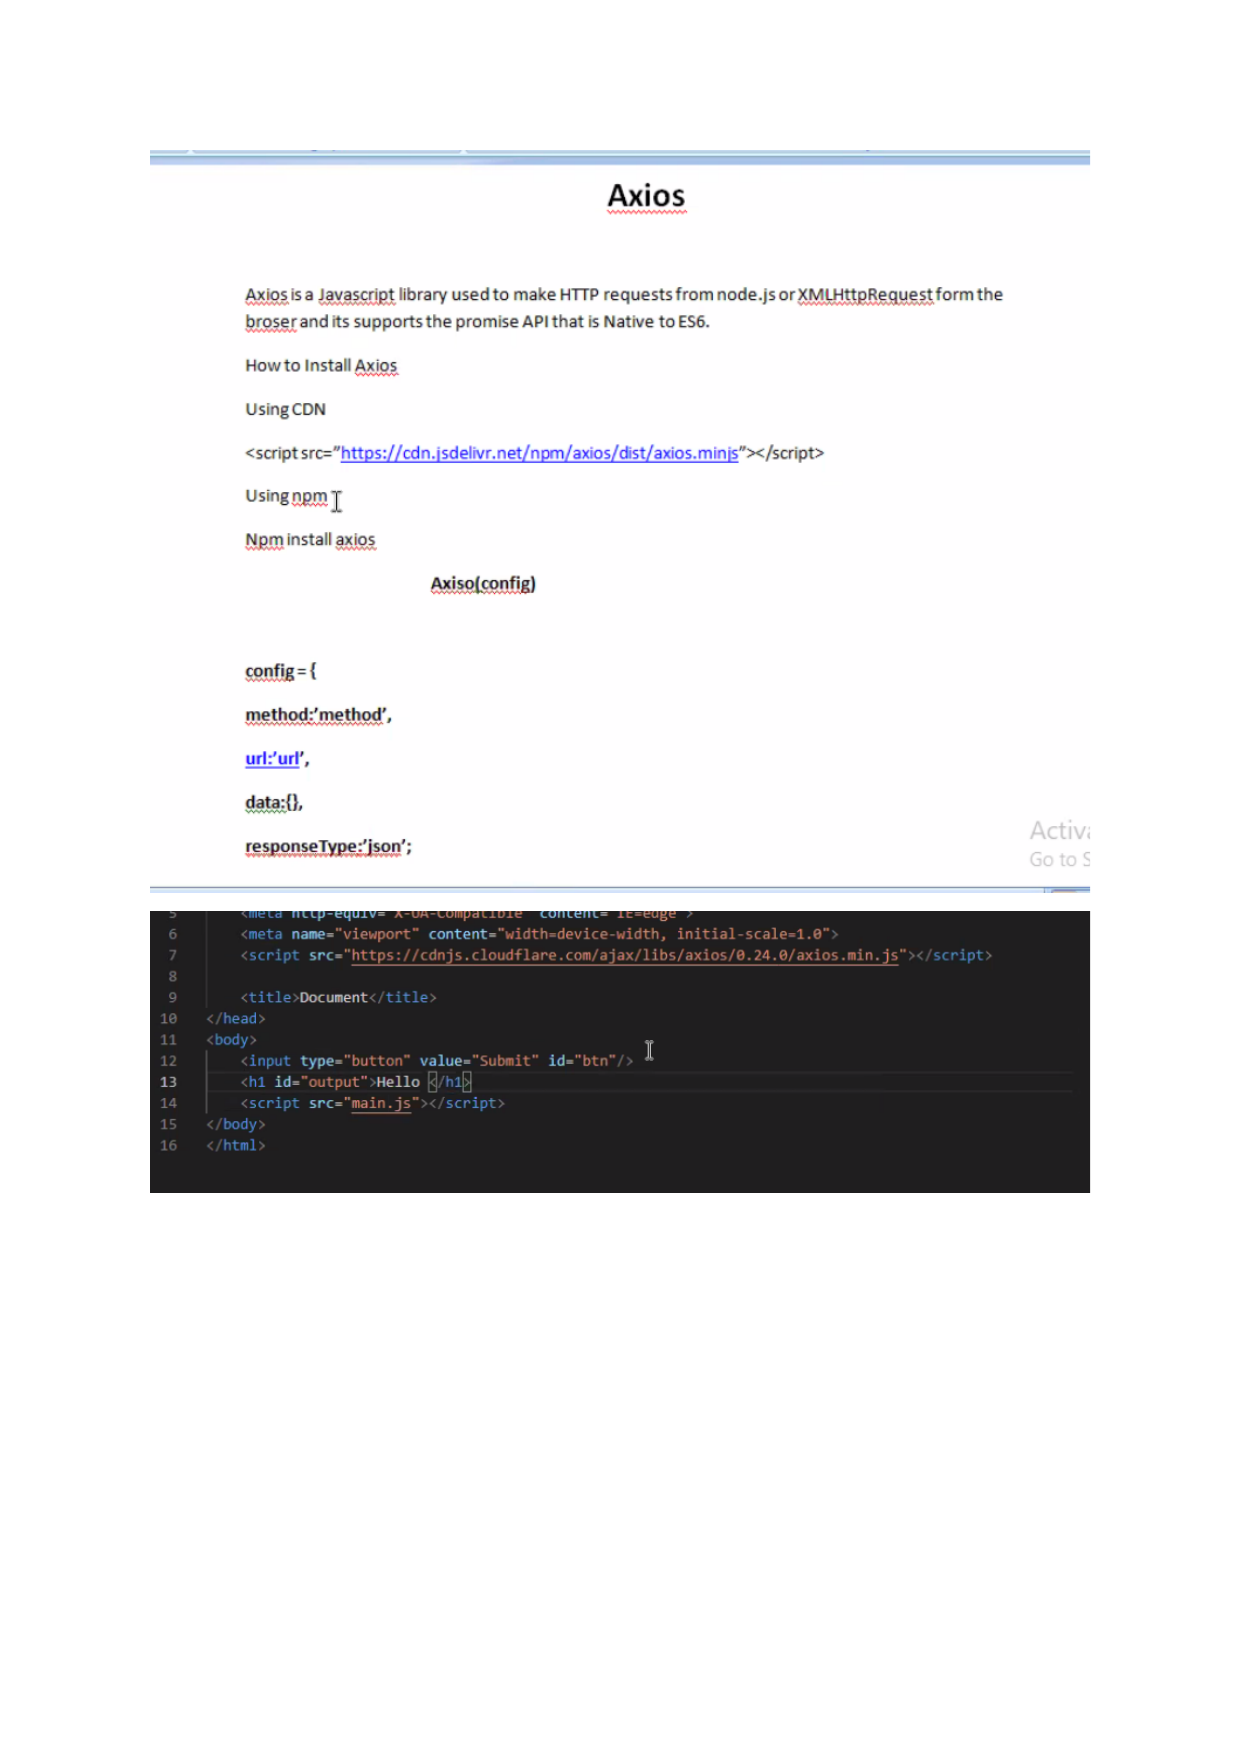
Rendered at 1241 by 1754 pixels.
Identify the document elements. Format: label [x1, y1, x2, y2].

picture [150, 911, 1091, 1193]
picture [150, 150, 1091, 893]
